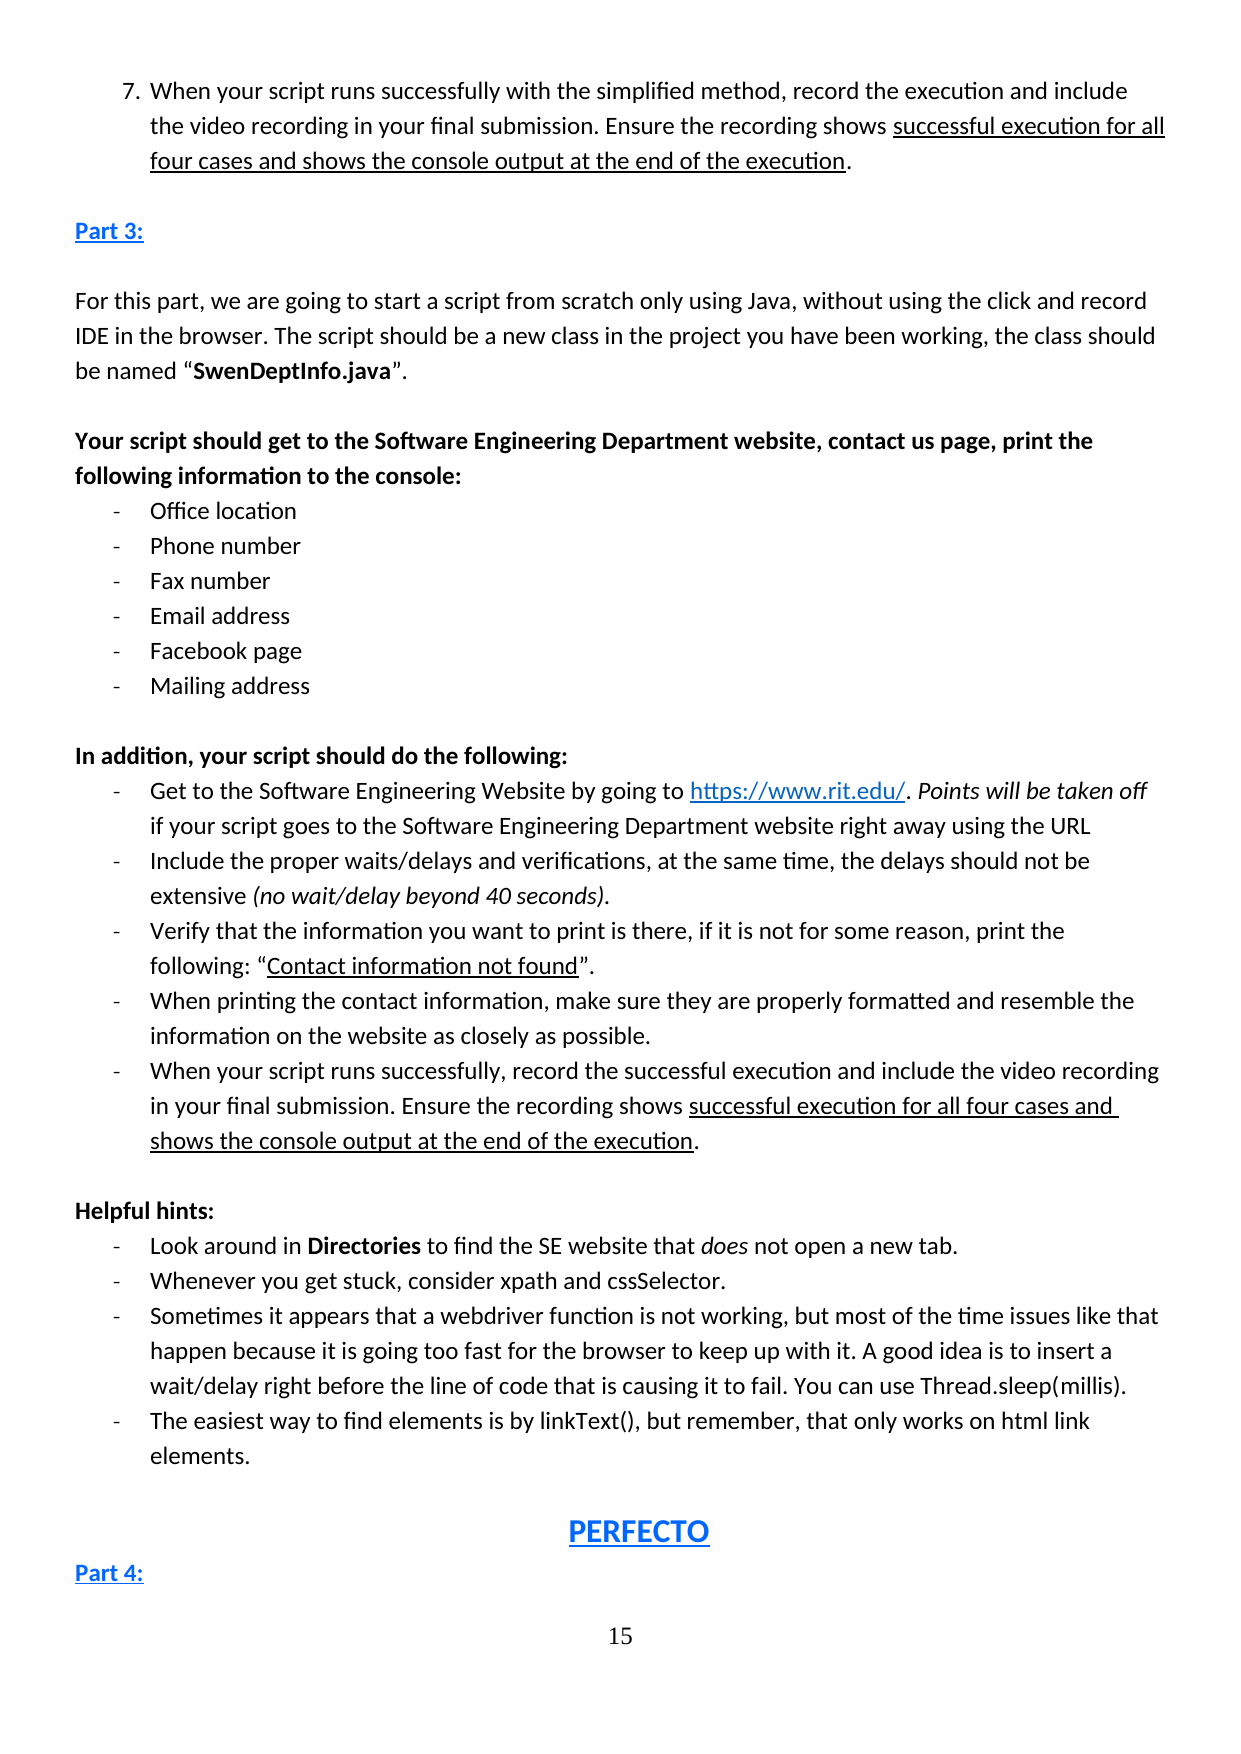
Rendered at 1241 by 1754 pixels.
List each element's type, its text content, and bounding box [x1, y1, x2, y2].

text In addition, your script should do the following: [75, 740, 1165, 771]
list Email address [112, 600, 1165, 631]
text Your script should get to the Software Engineering Department website, contact us page, print the following information to the console: [75, 425, 1165, 491]
list The easiest way to find elements is by linkText(), but remember, that only works on html link elements. [112, 1405, 1165, 1471]
list Fax number [112, 565, 1165, 596]
text Part 3: [75, 215, 1165, 246]
list Look around in Directories to find the SE website that does not open a new tab. [112, 1230, 1165, 1261]
list When your script runs successfully with the simplified method, record the execution and include the video recording in your final submission. Ensure the recording shows successful execution for all four cases and shows the console output at the end of the execution. [122, 75, 1165, 176]
list Facebook page [112, 635, 1165, 666]
list Get to the Software Engineering Website by going to https://www.rit.edu/. Points will be taken off if your script goes to the Software Engineering Department website right away using the URL [112, 775, 1165, 841]
text PERFECTO [112, 1510, 1165, 1551]
text Part 4: [75, 1557, 1165, 1587]
text For this part, we are going to start a script from scratch only using Java, without using the click and record IDE in the browser. The script should be a new class in the project you have been working, the class should be named “SwenDeptInfo.java”. [75, 285, 1165, 386]
list When your script runs successfully, record the successful execution and include the video recording in your final submission. Ensure the recording shows successful execution for all four cases and shows the console output at the end of the execution. [112, 1055, 1165, 1156]
list When printing the contact information, make sure they are properly formatted and resemble the information on the website as closely as possible. [112, 985, 1165, 1051]
list Office location [112, 495, 1165, 526]
list Verify that the information you want to print is there, if it is not for some reason, print the following: “Contact information not found”. [112, 915, 1165, 981]
list Sometimes it appears that a webdriver function is not working, but most of the time issues like that happen because it is going too fast for the browser to keep up with it. A good idea is to insert a wait/delay right before the line of code that is causing it to fail. You can use Thread.sleep(millis). [112, 1300, 1165, 1401]
list Whenever you get stuck, consider xpath and cssSelector. [112, 1265, 1165, 1296]
text Helpful hints: [75, 1195, 1165, 1226]
list Mailing address [112, 670, 1165, 701]
list Phone number [112, 530, 1165, 561]
list Include the proper waits/delays and verifications, at the same time, the delays should not be extensive (no wait/delay beyond 40 seconds). [112, 845, 1165, 911]
